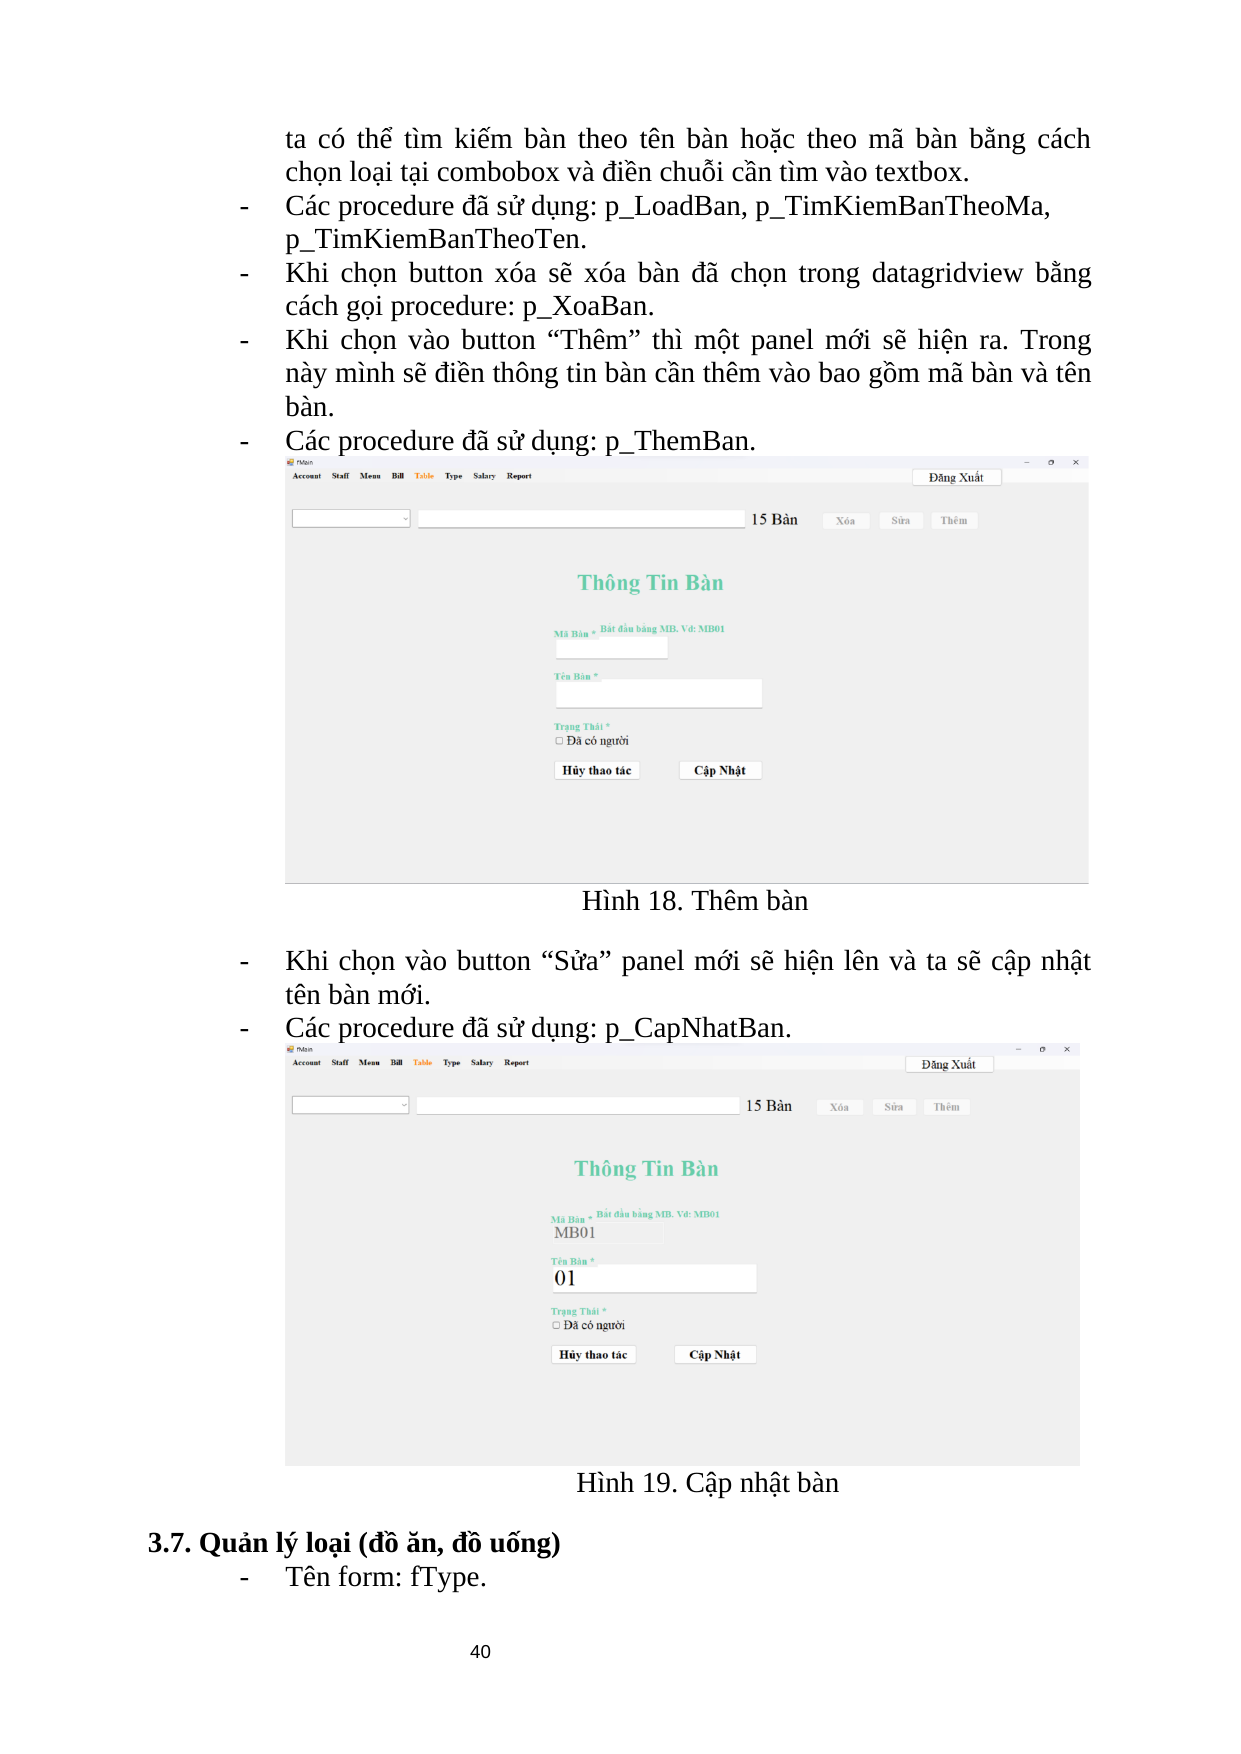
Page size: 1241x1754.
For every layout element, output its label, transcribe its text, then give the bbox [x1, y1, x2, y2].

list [239, 121, 1093, 188]
list Hình 19. Cập nhật bàn [148, 1465, 1093, 1499]
picture [285, 1043, 1080, 1466]
list Khi chọn button xóa sẽ xóa bàn đã chọn trong datagridview bằng cách gọi procedure: p_XoaBan. [239, 255, 1093, 322]
list Các procedure đã sử dụng: p_LoadBan, p_TimKiemBanTheoMa, p_TimKiemBanTheoTen. [239, 188, 1093, 255]
picture [285, 456, 1089, 884]
list Các procedure đã sử dụng: p_CapNhatBan. [239, 1010, 1093, 1044]
list Các procedure đã sử dụng: p_ThemBan. [239, 423, 1093, 456]
list Tên form: fType. [239, 1559, 1093, 1592]
list Quản lý loại (đồ ăn, đồ uống) [148, 1525, 1093, 1559]
list Khi chọn vào button “Thêm” thì một panel mới sẽ hiện ra. Trong này mình sẽ điền thông tin bàn cần thêm vào bao gồm mã bàn và tên bàn. [239, 322, 1093, 423]
list Hình 18. Thêm bàn [239, 883, 1093, 917]
list Khi chọn vào button “Sửa” panel mới sẽ hiện lên và ta sẽ cập nhật tên bàn mới. [239, 943, 1093, 1010]
